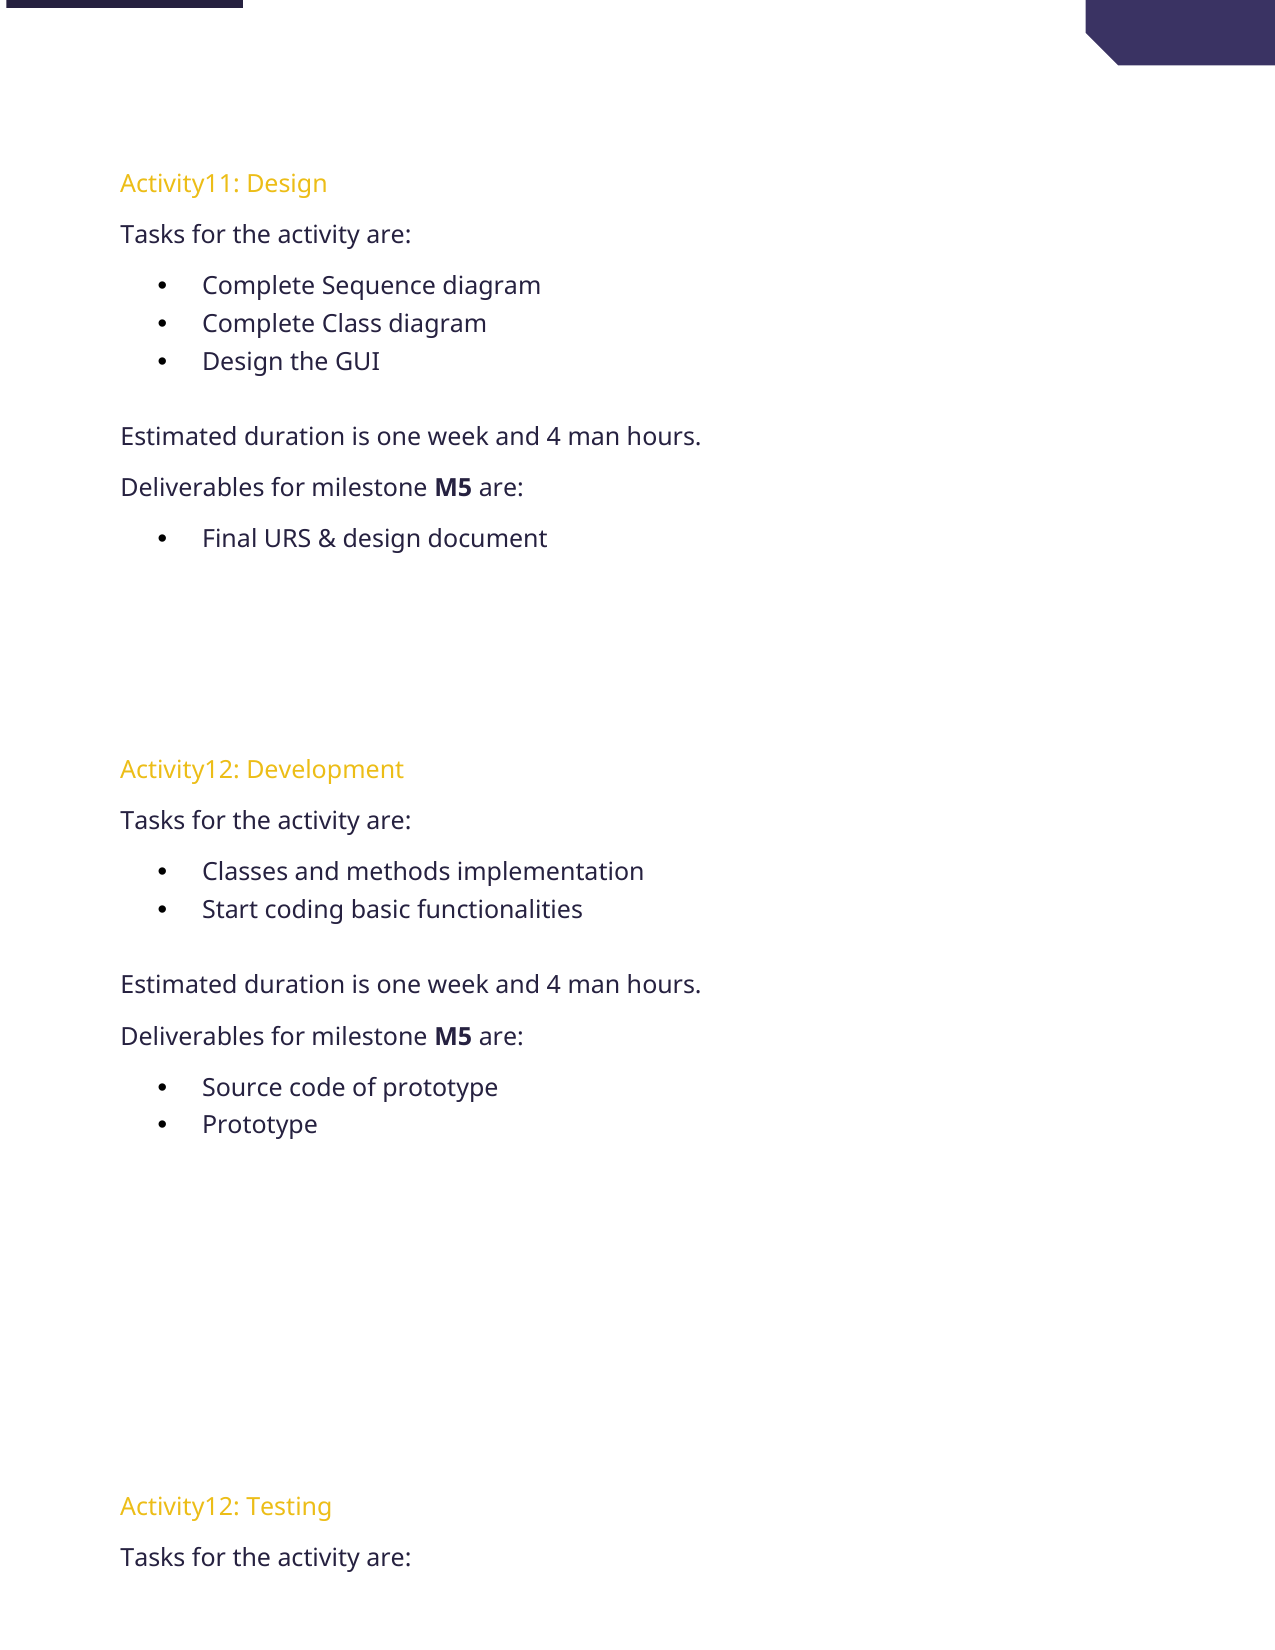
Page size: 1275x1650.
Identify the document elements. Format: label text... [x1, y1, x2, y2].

subtitle Activity12: Testing [120, 1489, 1155, 1523]
list Final URS & design document [157, 521, 1155, 555]
text Estimated duration is one week and 4 man hours. [120, 967, 1155, 1001]
subtitle Activity11: Design [120, 166, 1155, 200]
list Design the GUI [157, 343, 1155, 377]
list Complete Sequence diagram [157, 268, 1155, 302]
text Deliverables for milestone M5 are: [120, 1018, 1155, 1052]
text Tasks for the activity are: [120, 803, 1155, 837]
list Start coding basic functionalities [157, 892, 1155, 926]
text Deliverables for milestone M5 are: [120, 470, 1155, 504]
list Source code of prototype [157, 1069, 1155, 1103]
text Tasks for the activity are: [120, 1540, 1155, 1574]
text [120, 419, 1155, 453]
list Prototype [157, 1107, 1155, 1141]
subtitle Activity12: Development [120, 752, 1155, 786]
list Classes and methods implementation [157, 854, 1155, 888]
list Complete Class diagram [157, 306, 1155, 339]
text Tasks for the activity are: [120, 217, 1155, 251]
